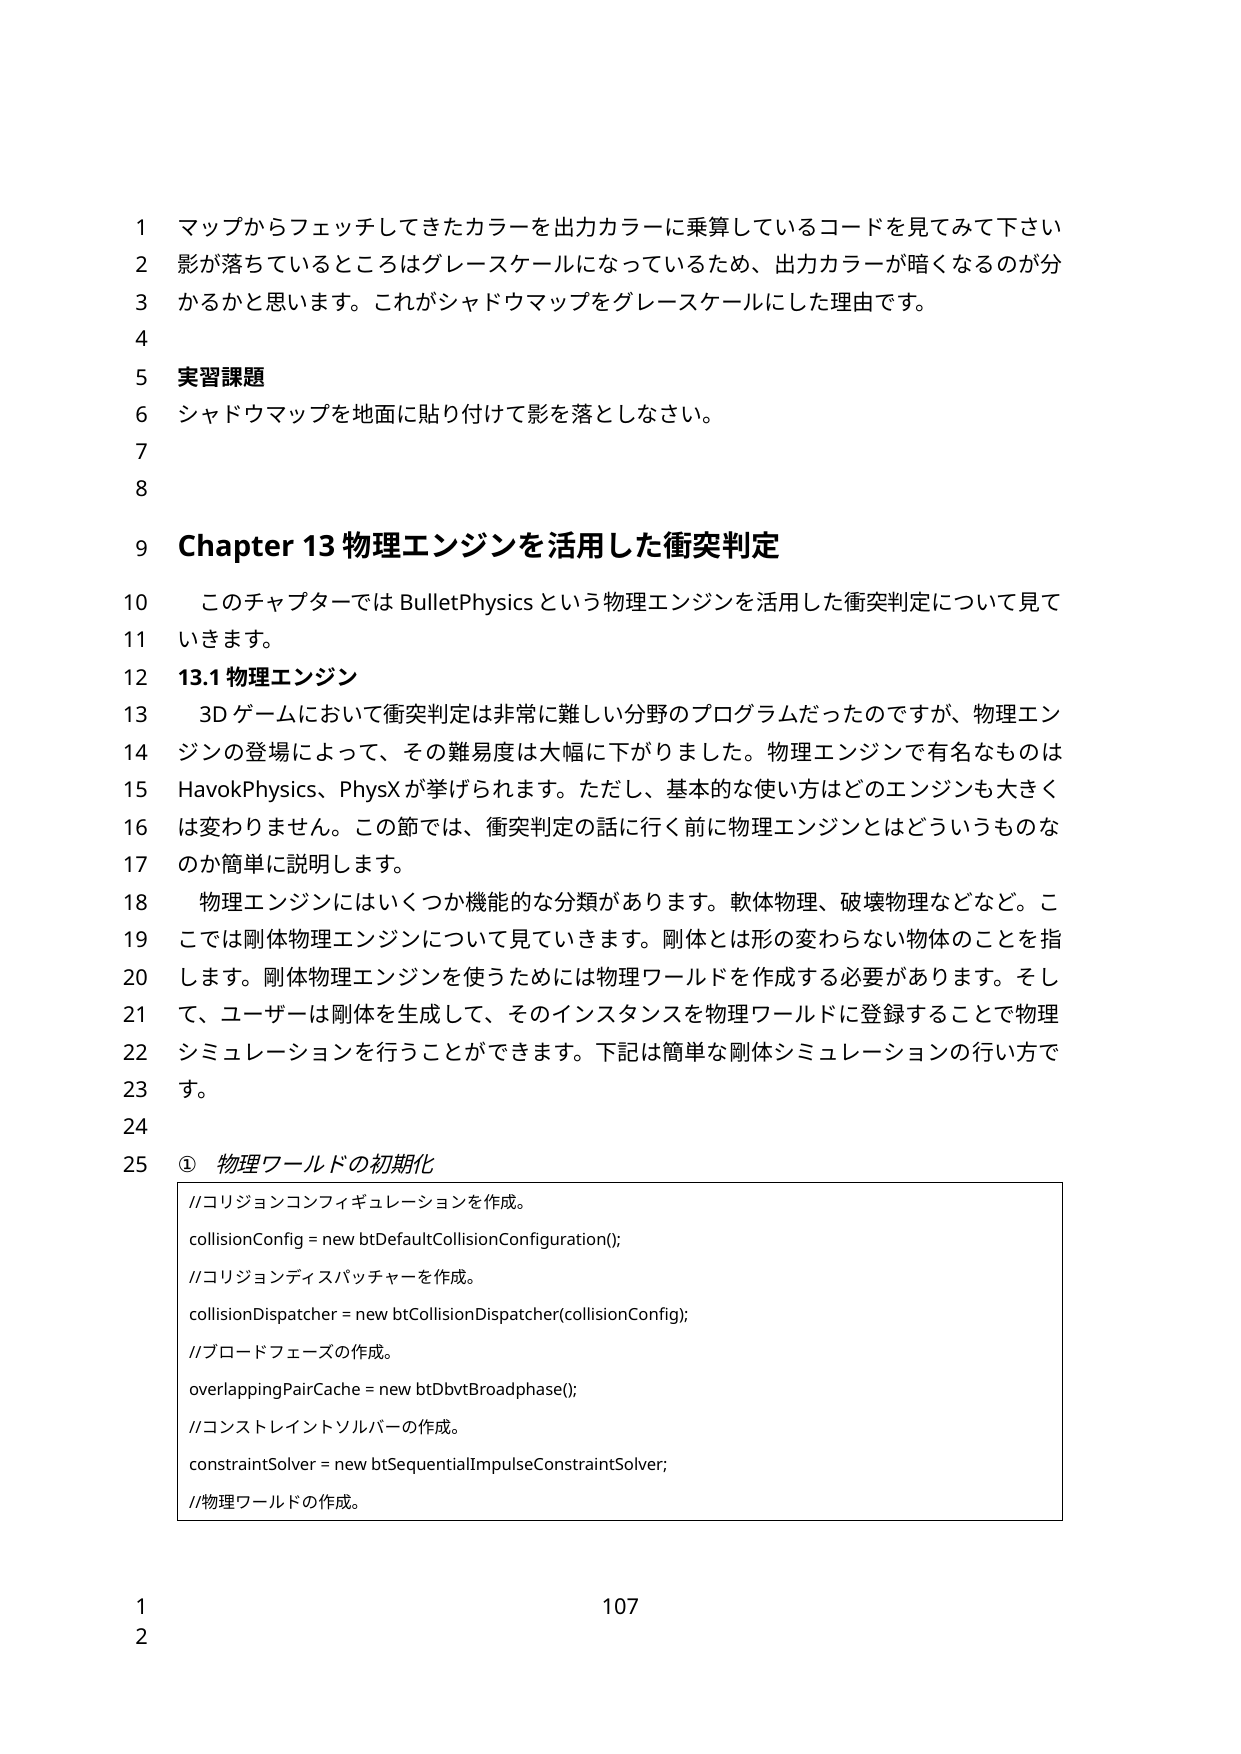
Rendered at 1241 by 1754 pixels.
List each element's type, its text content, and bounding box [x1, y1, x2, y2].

text 実習課題 [177, 357, 1063, 394]
text 3Dゲームにおいて衝突判定は非常に難しい分野のプログラムだったのですが、物理エンジンの登場によって、その難易度は大幅に下がりました。物理エンジンで有名なものはHavokPhysics、PhysXが挙げられます。ただし、基本的な使い方はどのエンジンも大きくは変わりません。この節では、衝突判定の話に行く前に物理エンジンとはどういうものなのか簡単に説明します。 [177, 694, 1063, 882]
text シャドウマップを地面に貼り付けて影を落としなさい。 [177, 394, 1063, 432]
text Chapter 13 物理エンジンを活用した衝突判定 [177, 507, 1063, 582]
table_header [178, 1183, 1062, 1520]
text 物理エンジンにはいくつか機能的な分類があります。軟体物理、破壊物理などなど。ここでは剛体物理エンジンについて見ていきます。剛体とは形の変わらない物体のことを指します。剛体物理エンジンを使うためには物理ワールドを作成する必要があります。そして、ユーザーは剛体を生成して、そのインスタンスを物理ワールドに登録することで物理シミュレーションを行うことができます。下記は簡単な剛体シミュレーションの行い方です。 [177, 882, 1063, 1107]
text このチャプターではBulletPhysicsという物理エンジンを活用した衝突判定について見ていきます。 [177, 582, 1063, 657]
text 13.1 物理エンジン [177, 657, 1063, 694]
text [177, 207, 1063, 319]
list 物理ワールドの初期化 [177, 1144, 1063, 1182]
